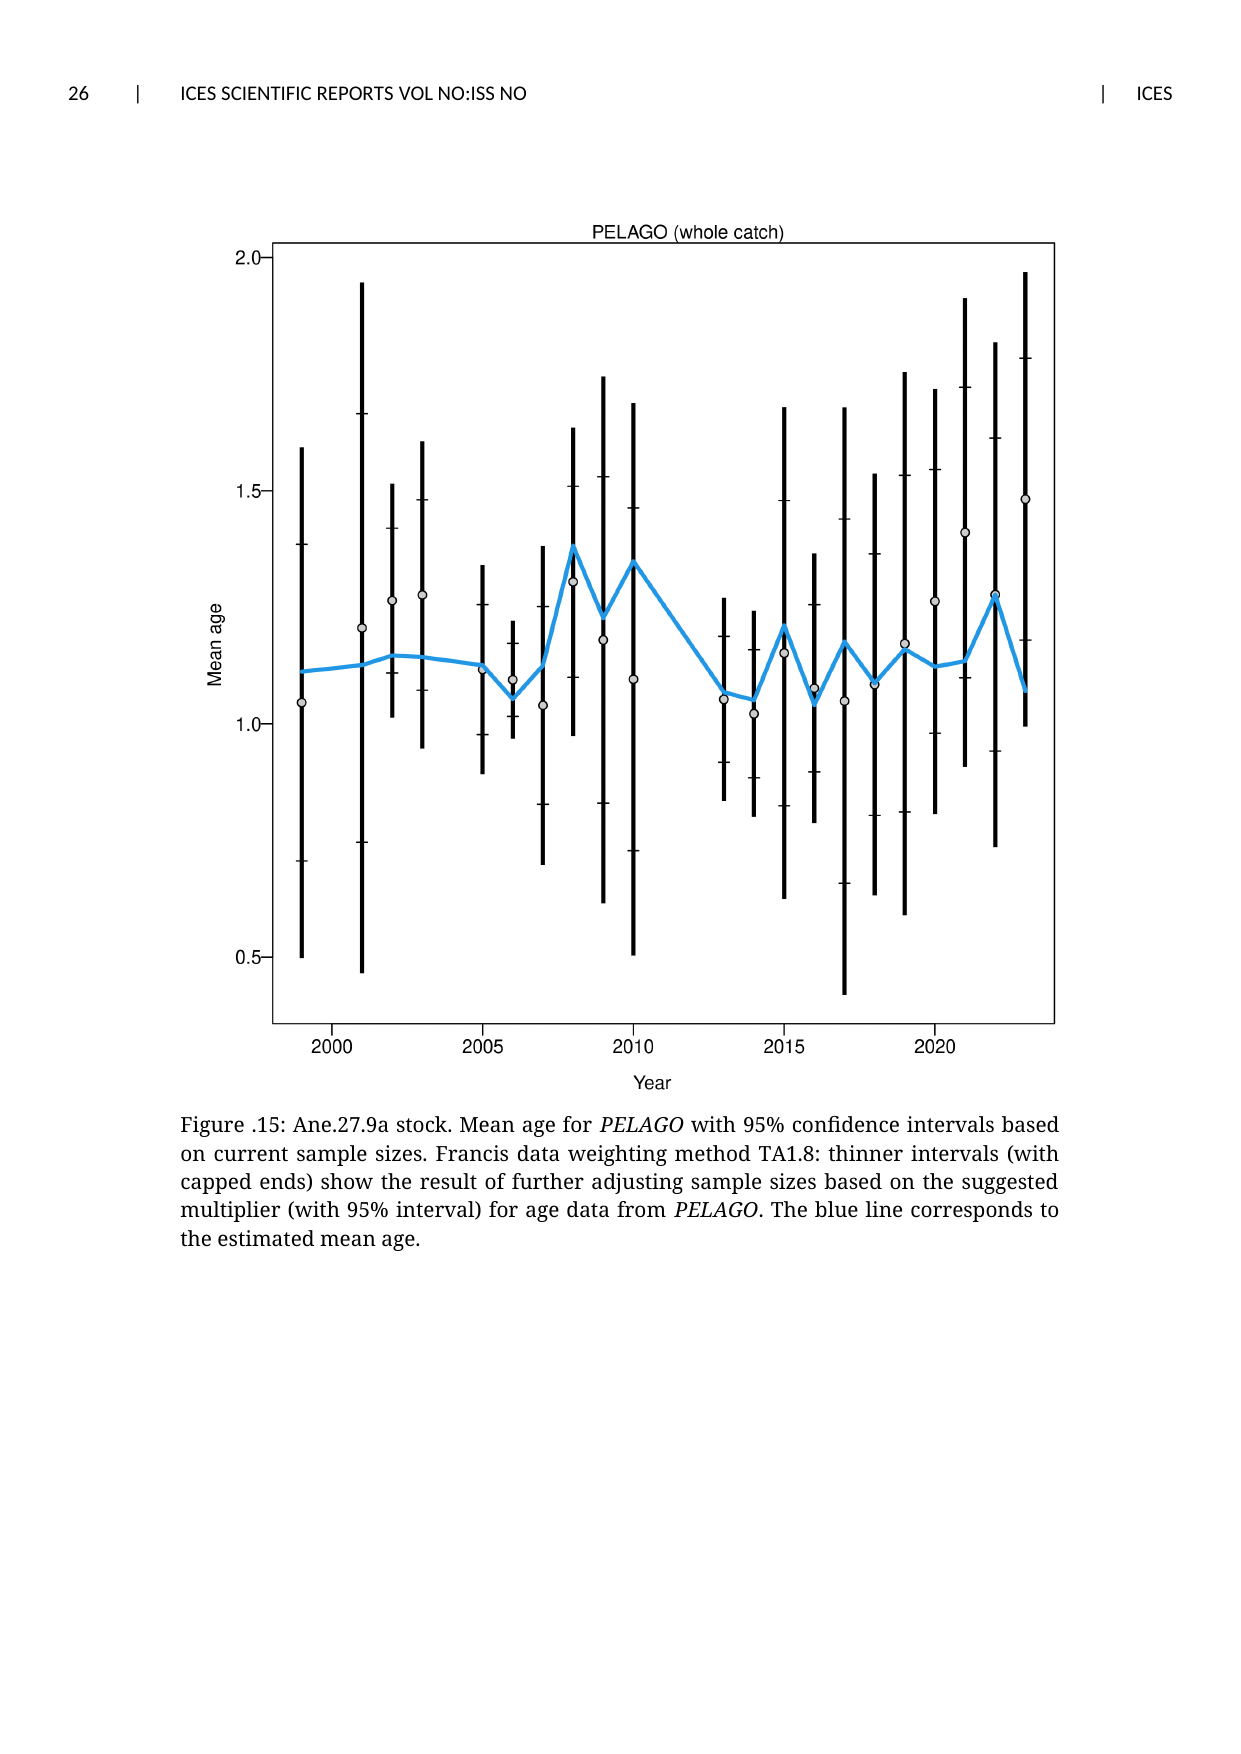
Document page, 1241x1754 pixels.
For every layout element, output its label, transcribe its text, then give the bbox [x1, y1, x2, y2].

picture [198, 218, 1079, 1098]
text Figure .: Ane.27.9a stock. Mean age for PELAGO with 95% confidence intervals based on current sample sizes. Francis data weighting method TA1.8: thinner intervals (with capped ends) show the result of further adjusting sample sizes based on the suggested multiplier (with 95% interval) for age data from PELAGO. The blue line corresponds to the estimated mean age. [180, 1110, 1060, 1252]
